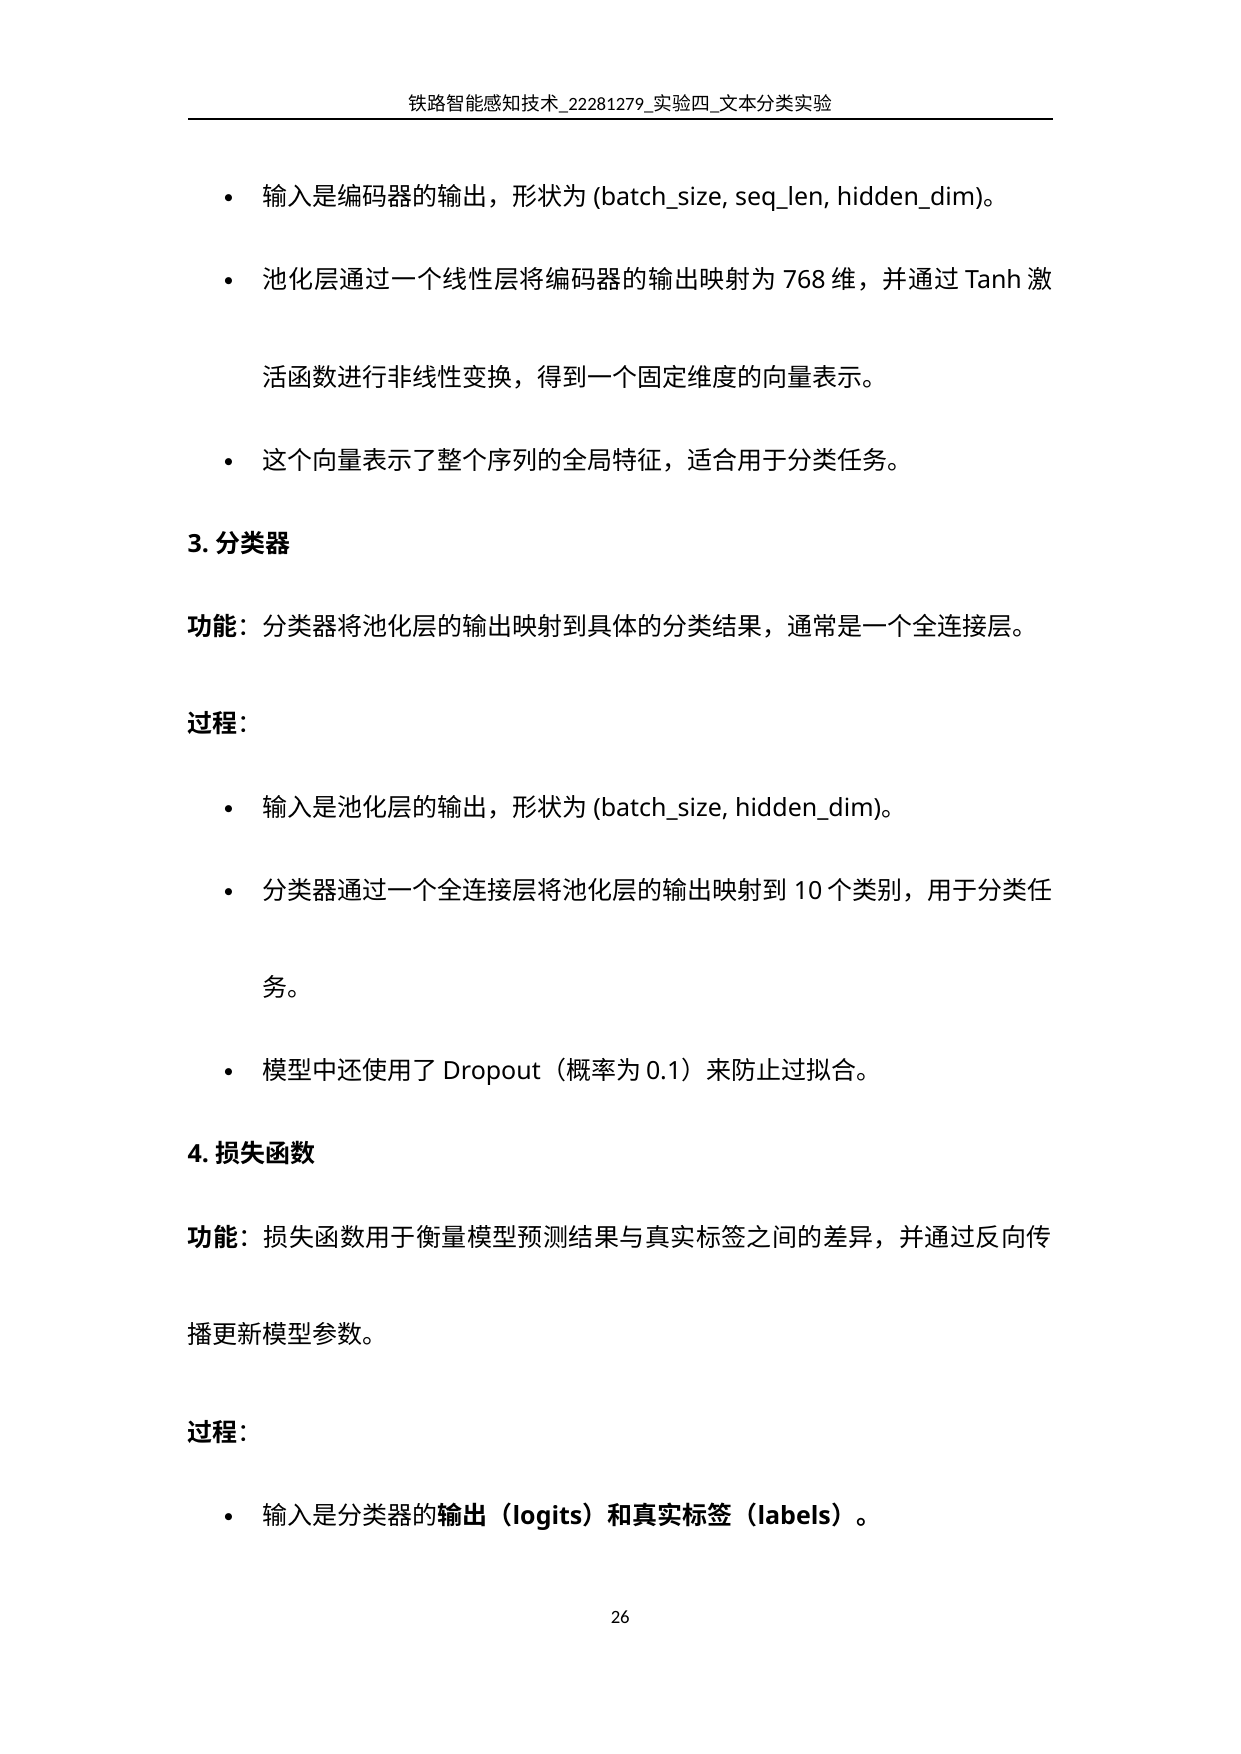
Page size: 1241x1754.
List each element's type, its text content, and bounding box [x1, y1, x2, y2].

list 分类器通过一个全连接层将池化层的输出映射到10个类别，用于分类任务。 [225, 856, 1053, 1018]
list 输入是分类器的输出（logits）和真实标签（labels）。 [225, 1481, 1053, 1546]
list 池化层通过一个线性层将编码器的输出映射为768维，并通过Tanh激活函数进行非线性变换，得到一个固定维度的向量表示。 [225, 245, 1053, 408]
list 输入是编码器的输出，形状为 (batch_size, seq_len, hidden_dim)。 [225, 162, 1053, 227]
text 4. 损失函数 [187, 1119, 1053, 1184]
text 功能：损失函数用于衡量模型预测结果与真实标签之间的差异，并通过反向传播更新模型参数。 过程： [187, 1203, 1053, 1463]
text 功能：分类器将池化层的输出映射到具体的分类结果，通常是一个全连接层。 过程： [187, 592, 1053, 754]
list 这个向量表示了整个序列的全局特征，适合用于分类任务。 [225, 426, 1053, 491]
list 输入是池化层的输出，形状为 (batch_size, hidden_dim)。 [225, 773, 1053, 838]
list 模型中还使用了Dropout（概率为0.1）来防止过拟合。 [225, 1036, 1053, 1101]
text 3. 分类器 [187, 509, 1053, 574]
